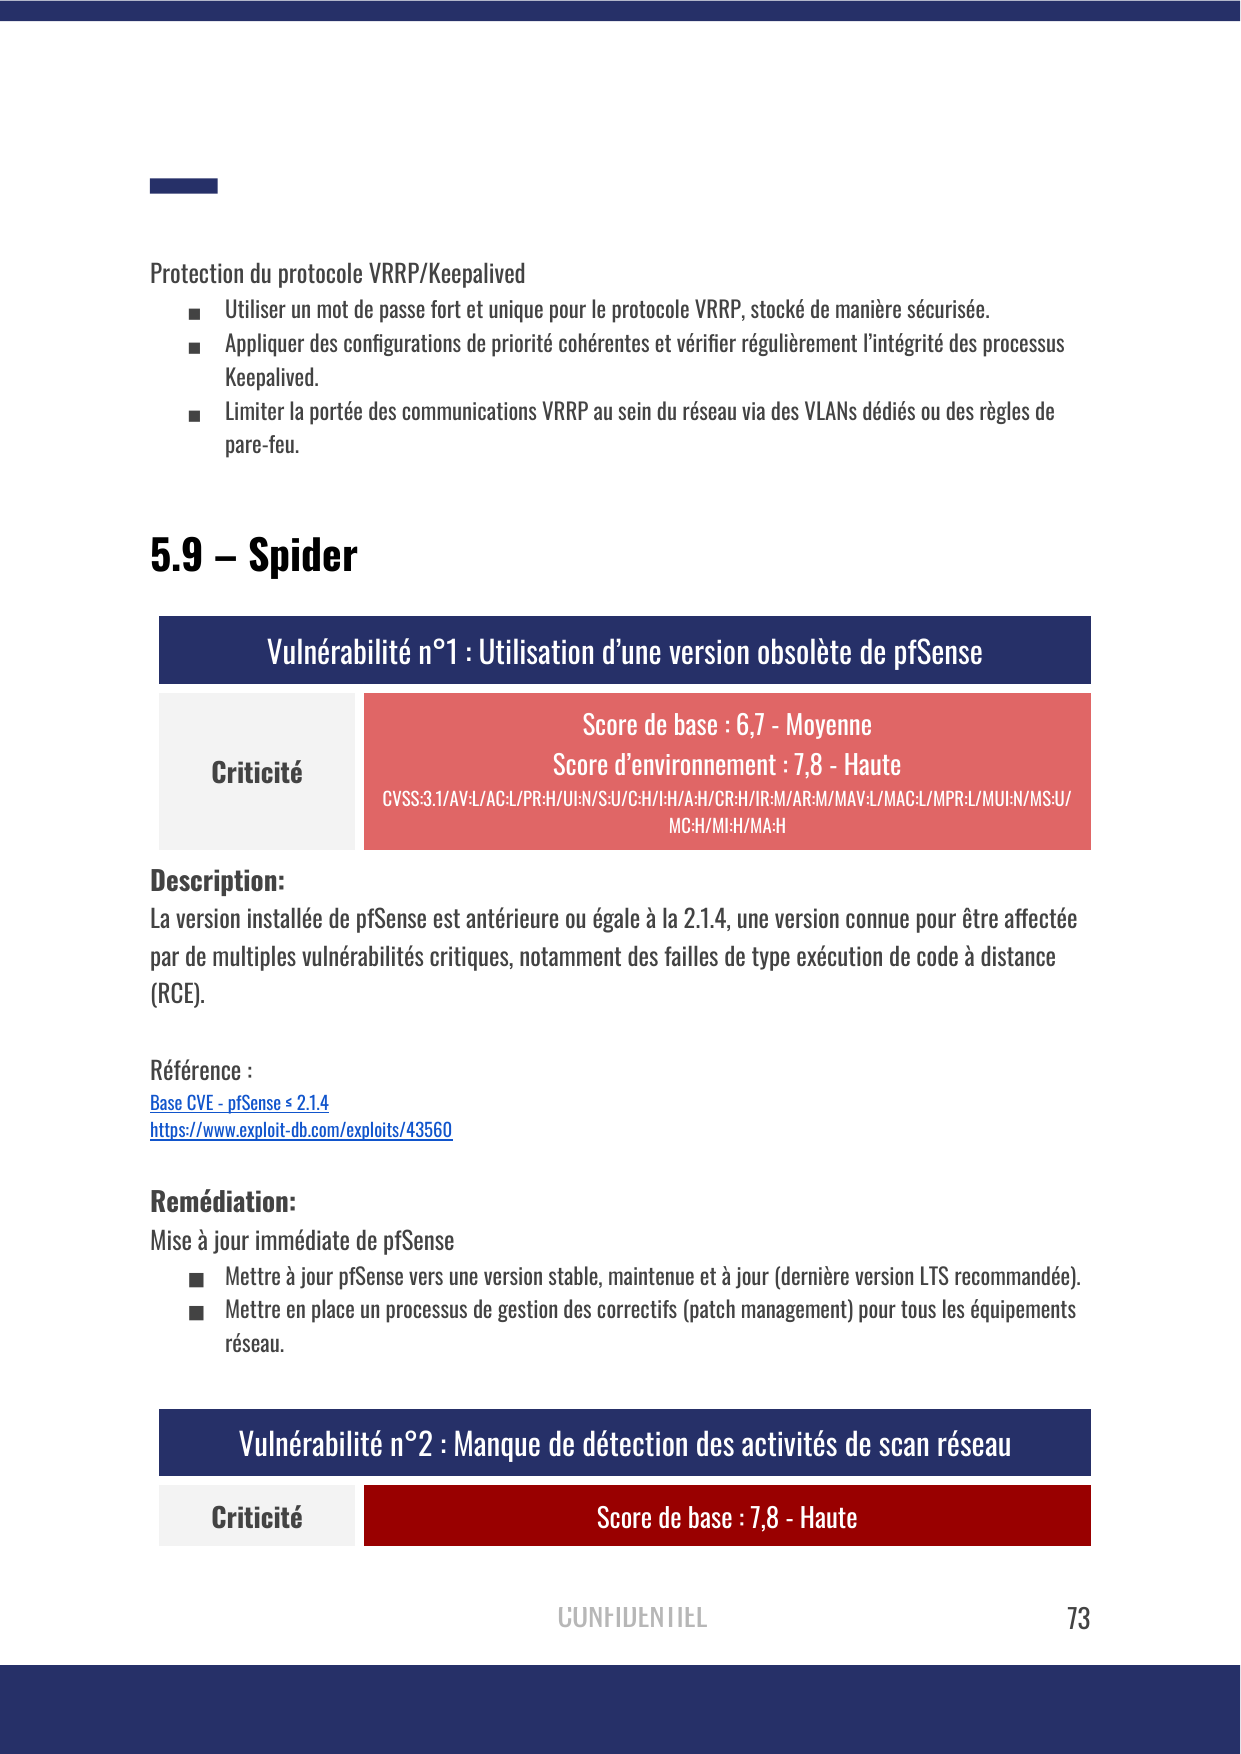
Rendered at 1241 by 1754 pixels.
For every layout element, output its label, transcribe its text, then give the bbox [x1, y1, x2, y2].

list Limiter la portée des communications VRRP au sein du réseau via des VLANs dédiés ou des règles de pare-feu. [187, 392, 1090, 460]
text https://www.exploit-db.com/exploits/43560 [150, 1115, 1090, 1143]
text Mise à jour immédiate de pfSense [150, 1220, 1090, 1257]
text Référence : [150, 1051, 1090, 1088]
subtitle 5.9 – Spider [150, 521, 1090, 583]
text Protection du protocole VRRP/Keepalived [150, 253, 1090, 291]
table_header Vulnérabilité n°2 : Manque de détection des activités de scan réseau [159, 1409, 1091, 1476]
text Remédiation: [150, 1180, 1090, 1220]
list Mettre en place un processus de gestion des correctifs (patch management) pour tous les équipements réseau. [187, 1291, 1090, 1359]
text Description: La version installée de pfSense est antérieure ou égale à la 2.1.4, une version connue pour être affectée par de multiples vulnérabilités critiques, notamment des failles de type exécution de code à distance (RCE). [150, 859, 1090, 1051]
text Base CVE - pfSense ≤ 2.1.4 [150, 1088, 1090, 1115]
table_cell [364, 1485, 1091, 1546]
list Mettre à jour pfSense vers une version stable, maintenue et à jour (dernière version LTS recommandée). [187, 1257, 1090, 1291]
table_cell Criticité [159, 693, 355, 850]
list Utiliser un mot de passe fort et unique pour le protocole VRRP, stocké de manière sécurisée. [187, 291, 1090, 324]
table_cell Criticité [159, 1485, 355, 1546]
table_cell Score de base : 6,7 - Moyenne Score d’environnement : 7,8 - Haute CVSS:3.1/AV:L/AC:L/PR:H/UI:N/S:U/C:H/I:H/A:H/CR:H/IR:M/AR:M/MAV:L/MAC:L/MPR:L/MUI:N/MS:U/MC:H/MI:H/MA:H [364, 693, 1091, 850]
table_header Vulnérabilité n°1 : Utilisation d’une version obsolète de pfSense [159, 616, 1091, 684]
list Appliquer des configurations de priorité cohérentes et vérifier régulièrement l’intégrité des processus Keepalived. [187, 324, 1090, 392]
